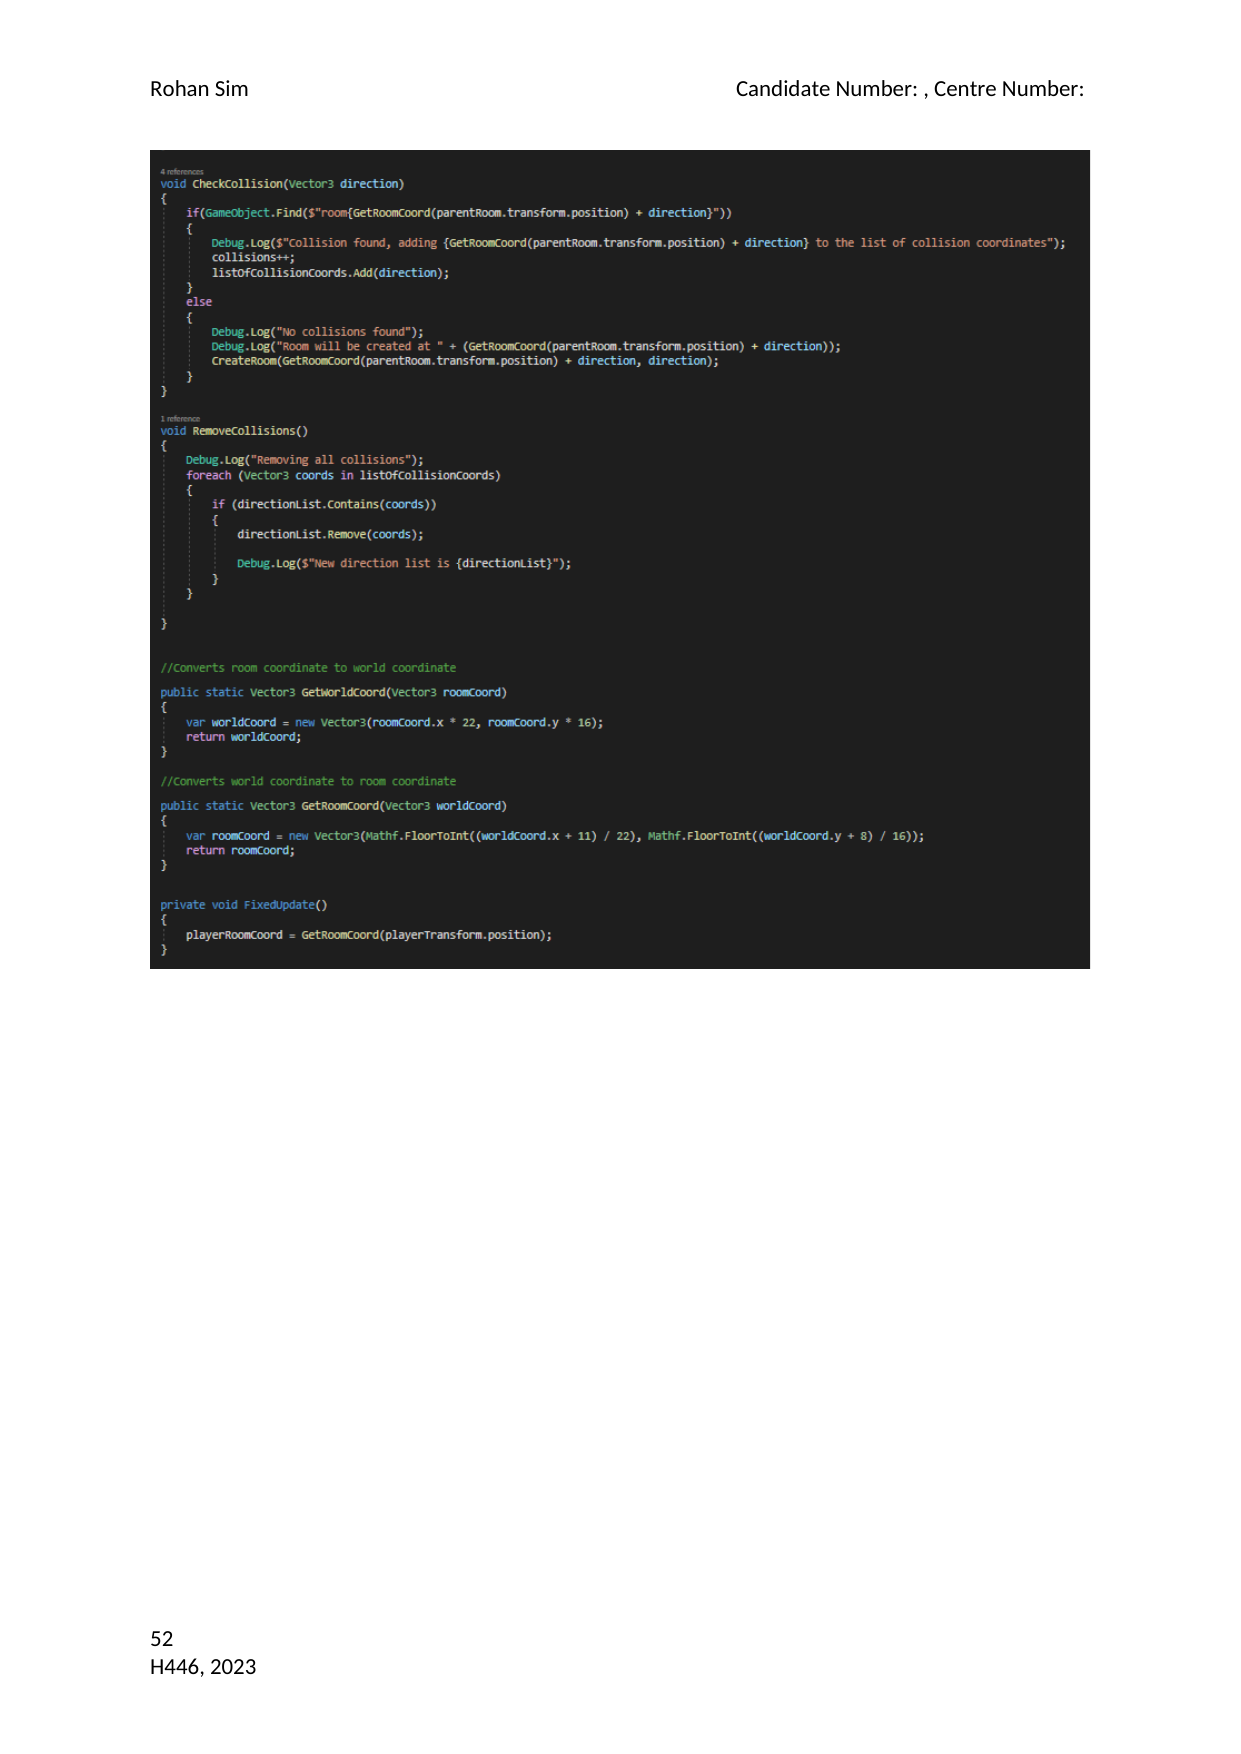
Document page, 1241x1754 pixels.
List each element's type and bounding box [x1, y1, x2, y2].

picture [150, 150, 1091, 969]
